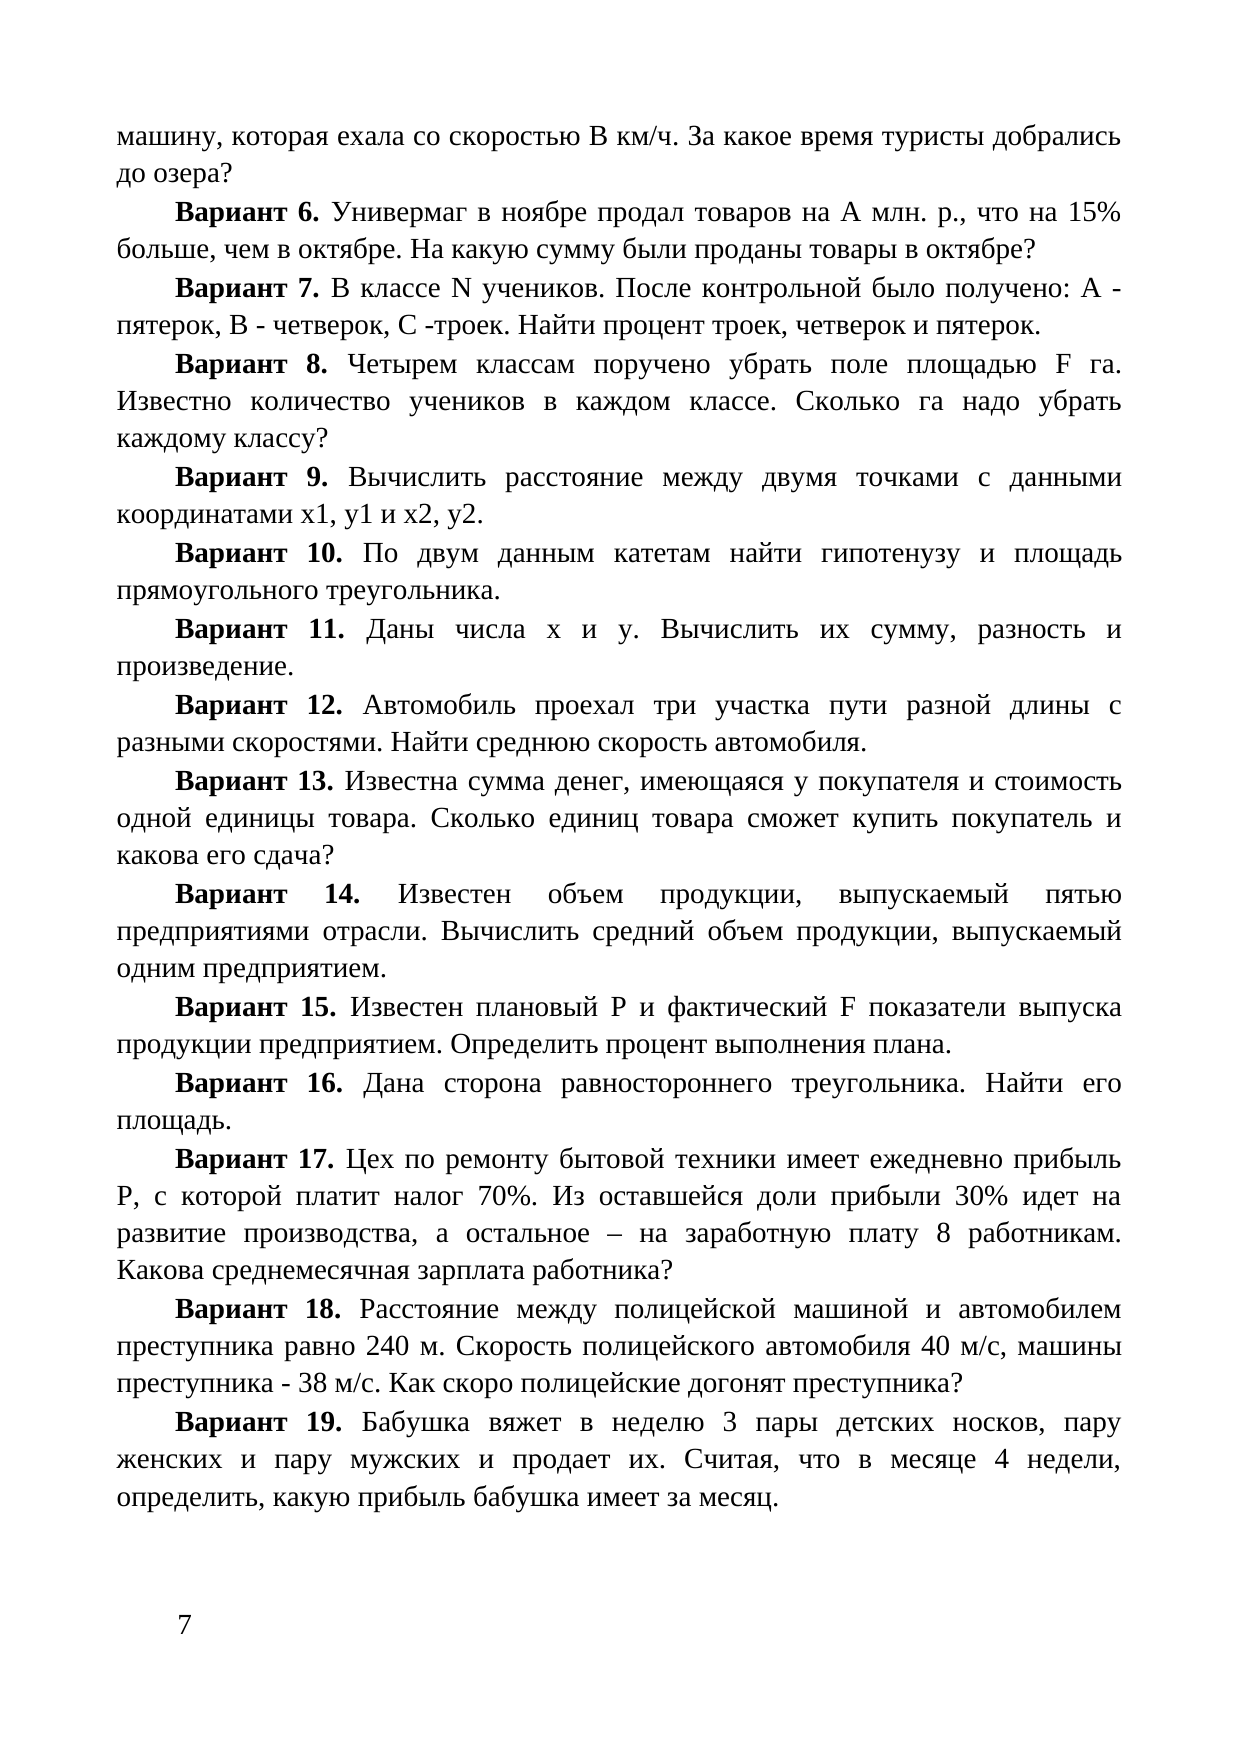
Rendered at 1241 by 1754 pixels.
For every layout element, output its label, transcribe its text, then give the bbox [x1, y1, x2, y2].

text Вариант 19. Бабушка вяжет в неделю 3 пары детских носков, пару женских и пару мужских и продает их. Считая, что в месяце 4 недели, определить, какую прибыль бабушка имеет за месяц. [116, 1404, 1123, 1512]
text Вариант 13. Известна сумма денег, имеющаяся у покупателя и стоимость одной единицы товара. Сколько единиц товара сможет купить покупатель и какова его сдача? [116, 763, 1123, 871]
text Вариант 7. В классе N учеников. После контрольной было получено: A - пятерок, B - четверок, C -троек. Найти процент троек, четверок и пятерок. [116, 270, 1123, 341]
text Вариант 11. Даны числа x и y. Вычислить их сумму, разность и произведение. [116, 611, 1123, 682]
text Вариант 18. Расстояние между полицейской машиной и автомобилем преступника равно 240 м. Скорость полицейского автомобиля 40 м/c, машины преступника - 38 м/с. Как скоро полицейские догонят преступника? [116, 1291, 1123, 1399]
text Вариант 12. Автомобиль проехал три участка пути разной длины с разными скоростями. Найти среднюю скорость автомобиля. [116, 687, 1123, 758]
text Вариант 16. Дана сторона равностороннего треугольника. Найти его площадь. [116, 1065, 1123, 1136]
text Вариант 8. Четырем классам поручено убрать поле площадью F га. Известно количество учеников в каждом классе. Сколько га надо убрать каждому классу? [116, 346, 1123, 454]
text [116, 118, 1123, 189]
text Вариант 14. Известен объем продукции, выпускаемый пятью предприятиями отрасли. Вычислить средний объем продукции, выпускаемый одним предприятием. [116, 876, 1123, 984]
text Вариант 15. Известен плановый P и фактический F показатели выпуска продукции предприятием. Определить процент выполнения плана. [116, 989, 1123, 1060]
text Вариант 9. Вычислить расстояние между двумя точками с данными координатами x1, y1 и x2, y2. [116, 459, 1123, 530]
text Вариант 17. Цех по ремонту бытовой техники имеет ежедневно прибыль Р, с которой платит налог 70%. Из оставшейся доли прибыли 30% идет на развитие производства, а остальное – на заработную плату 8 работникам. Какова среднемесячная зарплата работника? [116, 1141, 1123, 1286]
text Вариант 6. Универмаг в ноябре продал товаров на А млн. р., что на 15% больше, чем в октябре. На какую сумму были проданы товары в октябре? [116, 194, 1123, 265]
text Вариант 10. По двум данным катетам найти гипотенузу и площадь прямоугольного треугольника. [116, 535, 1123, 606]
